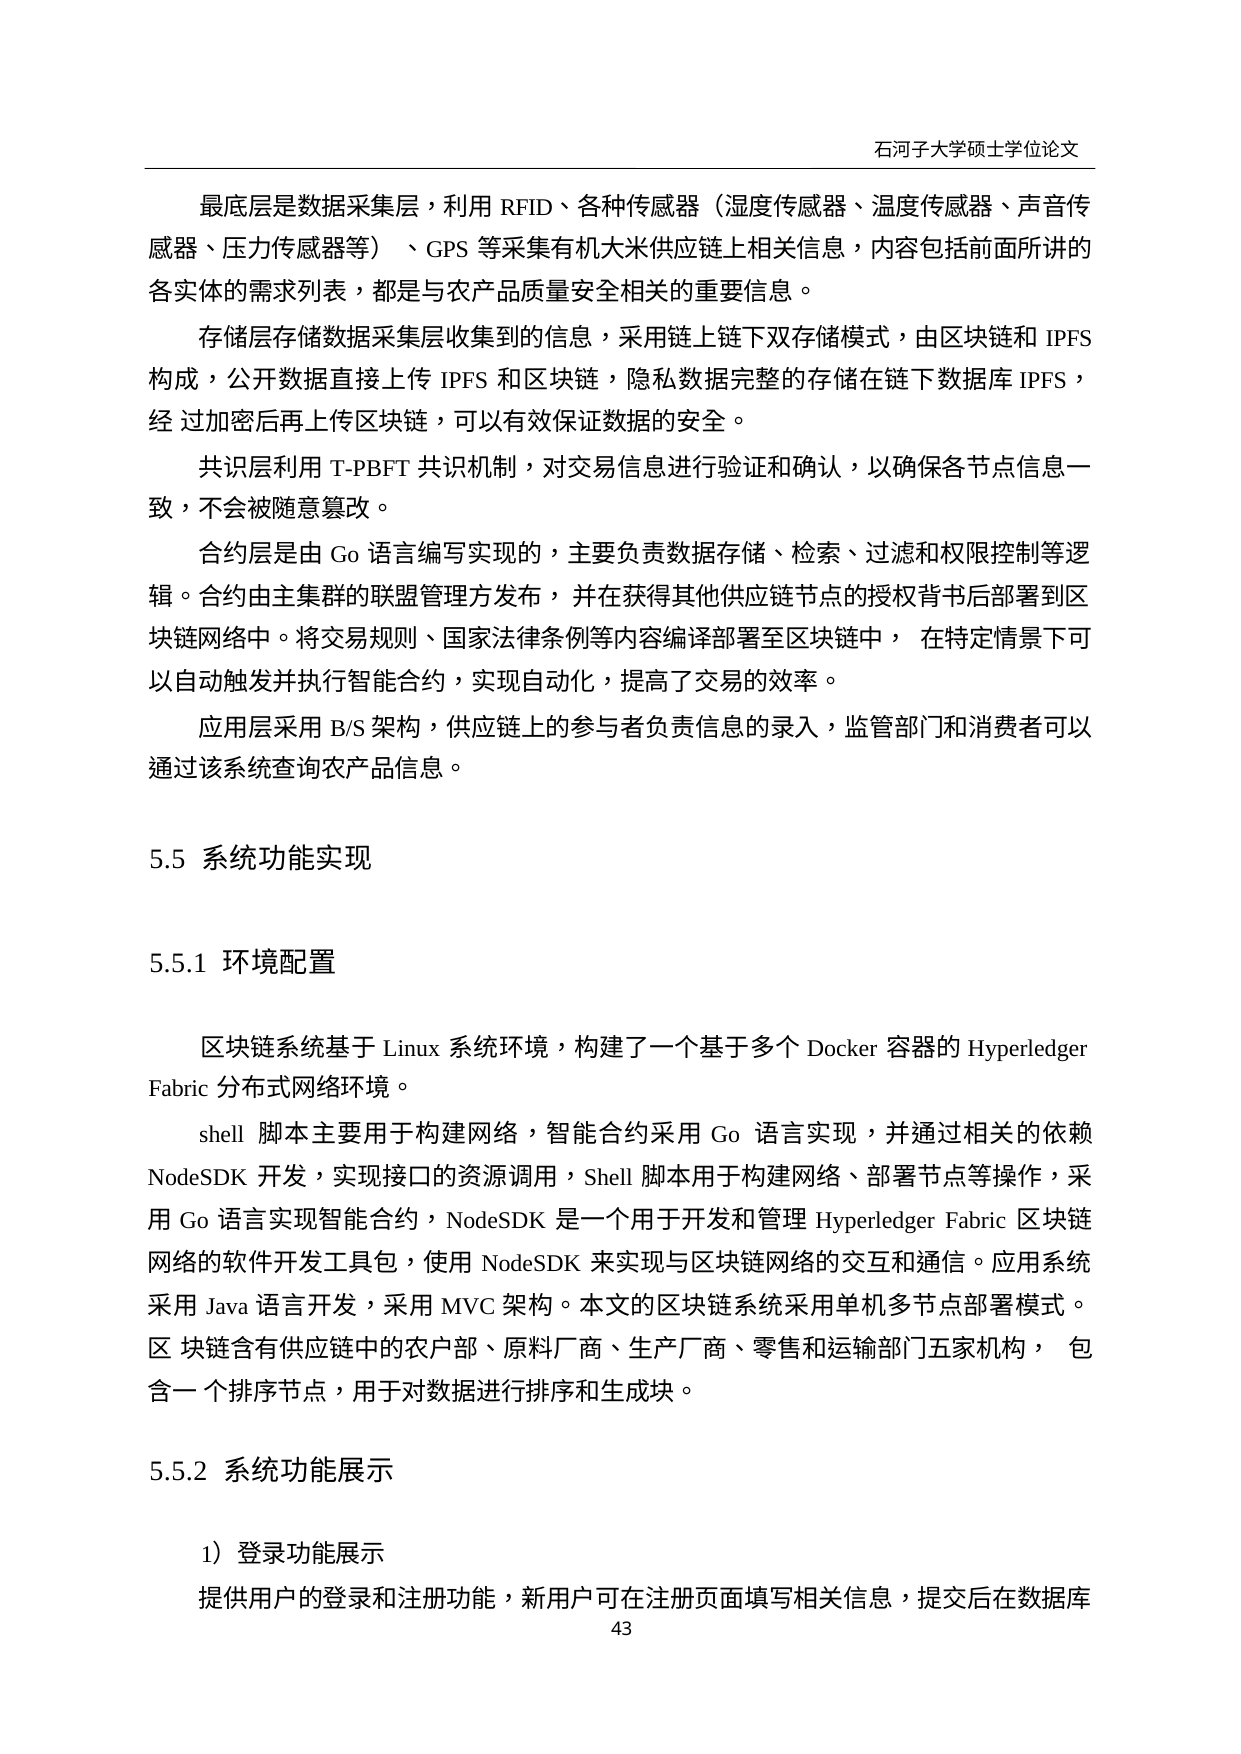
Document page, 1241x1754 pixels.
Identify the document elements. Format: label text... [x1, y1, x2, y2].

text shell 脚本主要用于构建网络，智能合约采用 Go 语言实现，并通过相关的依赖 NodeSDK 开发，实现接口的资源调用，Shell 脚本用于构建网络、部署节点等操作，采 用 Go 语言实现智能合约，NodeSDK 是一个用于开发和管理 Hyperledger Fabric 区块链 网络的软件开发工具包，使用 NodeSDK 来实现与区块链网络的交互和通信。应用系统 采用 Java 语言开发，采用MVC 架构。本文的区块链系统采用单机多节点部署模式。区 块链含有供应链中的农户部、原料厂商、生产厂商、零售和运输部门五家机构， 包含一 个排序节点，用于对数据进行排序和生成块。 [147, 1116, 1093, 1408]
text 存储层存储数据采集层收集到的信息，采用链上链下双存储模式，由区块链和 IPFS 构成，公开数据直接上传 IPFS 和区块链，隐私数据完整的存储在链下数据库IPFS，经 过加密后再上传区块链，可以有效保证数据的安全。 [149, 319, 1093, 438]
text 5.5 系统功能实现 [149, 840, 1096, 876]
text 5.5.1 环境配置 [149, 944, 1096, 980]
text 最底层是数据采集层，利用 RFID、各种传感器（湿度传感器、温度传感器、声音传 感器、压力传感器等） 、GPS 等采集有机大米供应链上相关信息，内容包括前面所讲的 各实体的需求列表，都是与农产品质量安全相关的重要信息。 [149, 189, 1093, 307]
text 5.5.2 系统功能展示 [149, 1452, 1096, 1488]
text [151, 1580, 1093, 1614]
text 共识层利用 T-PBFT 共识机制，对交易信息进行验证和确认，以确保各节点信息一 致，不会被随意篡改。 [149, 449, 1093, 525]
text 应用层采用 B/S 架构，供应链上的参与者负责信息的录入，监管部门和消费者可以 通过该系统查询农产品信息。 [149, 710, 1093, 785]
text 1）登录功能展示 [201, 1537, 1096, 1568]
text 区块链系统基于 Linux 系统环境，构建了一个基于多个 Docker 容器的 Hyperledger Fabric 分布式网络环境。 [148, 1029, 1093, 1103]
text 合约层是由 Go 语言编写实现的，主要负责数据存储、检索、过滤和权限控制等逻 辑。合约由主集群的联盟管理方发布， 并在获得其他供应链节点的授权背书后部署到区 块链网络中。将交易规则、国家法律条例等内容编译部署至区块链中， 在特定情景下可 以自动触发并执行智能合约，实现自动化，提高了交易的效率。 [149, 536, 1093, 698]
